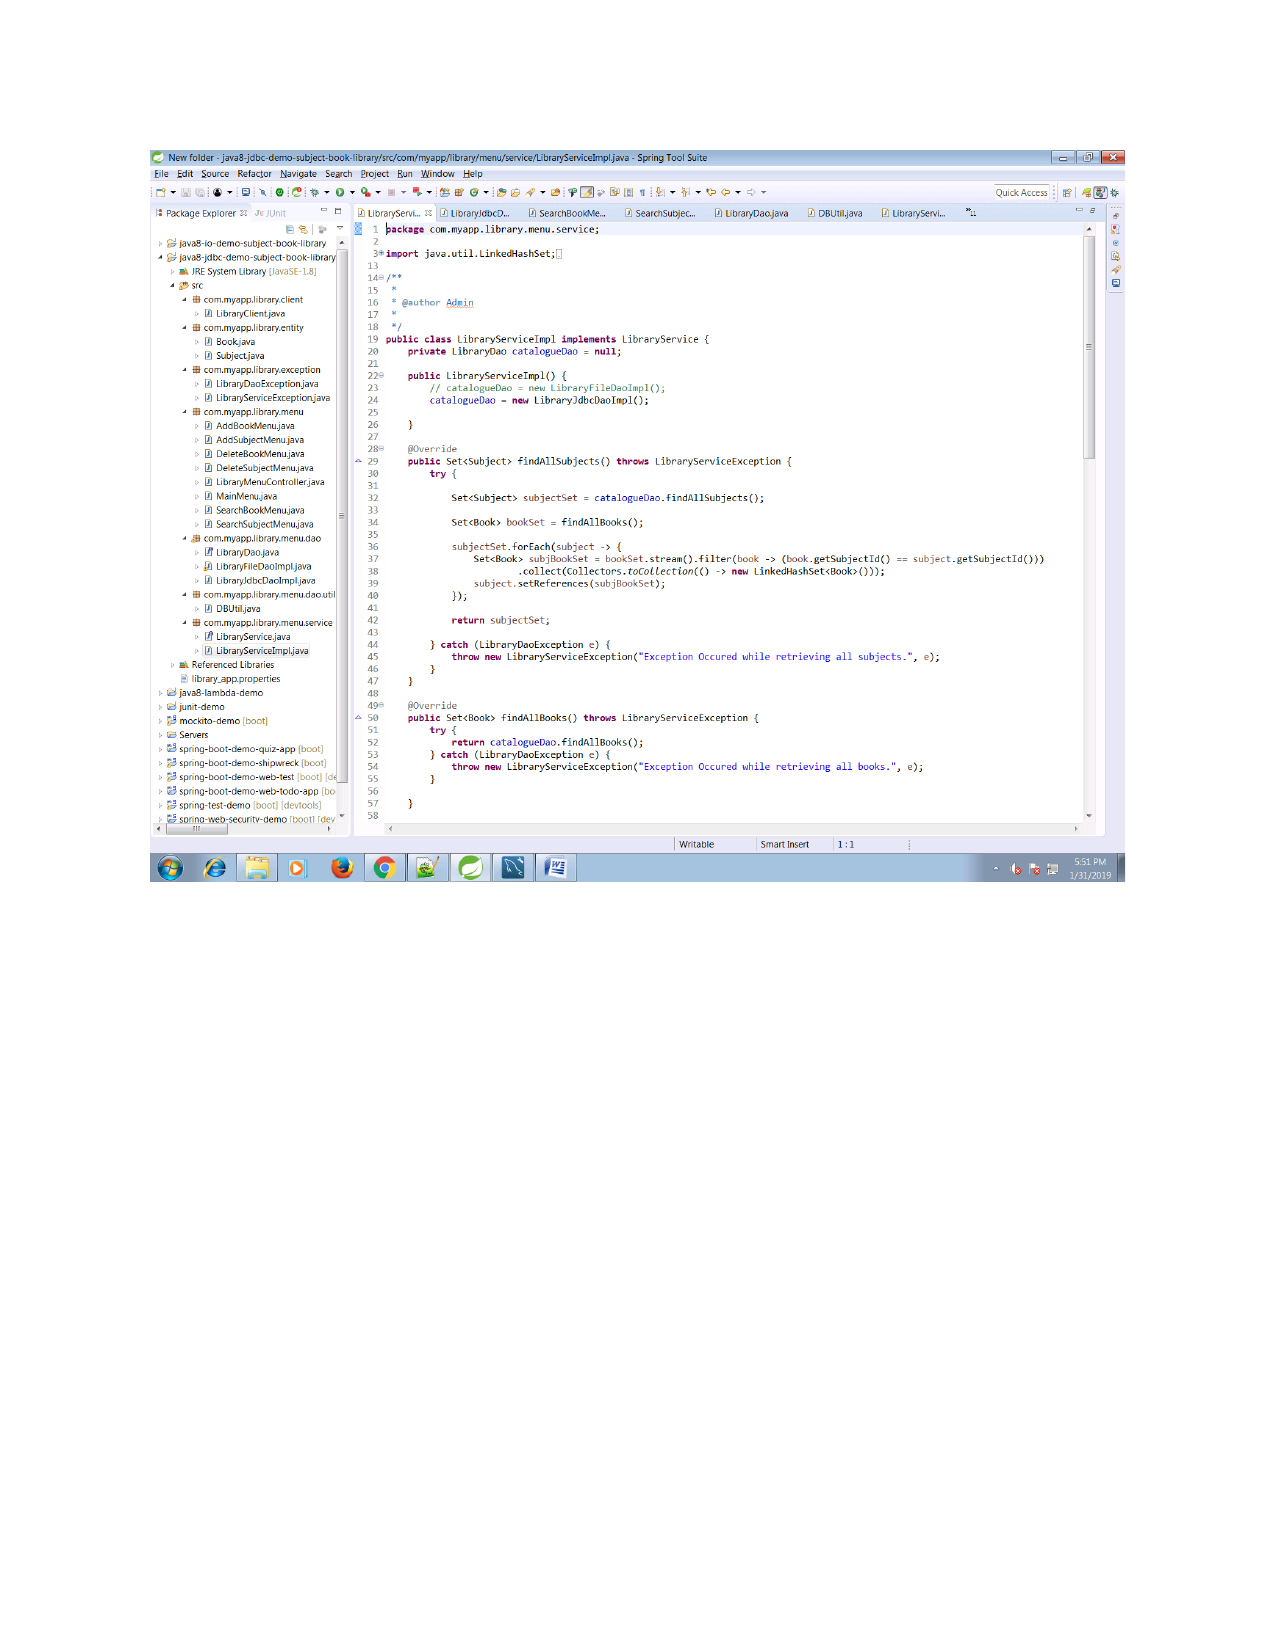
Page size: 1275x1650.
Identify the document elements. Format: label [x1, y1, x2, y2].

picture [150, 150, 1125, 882]
